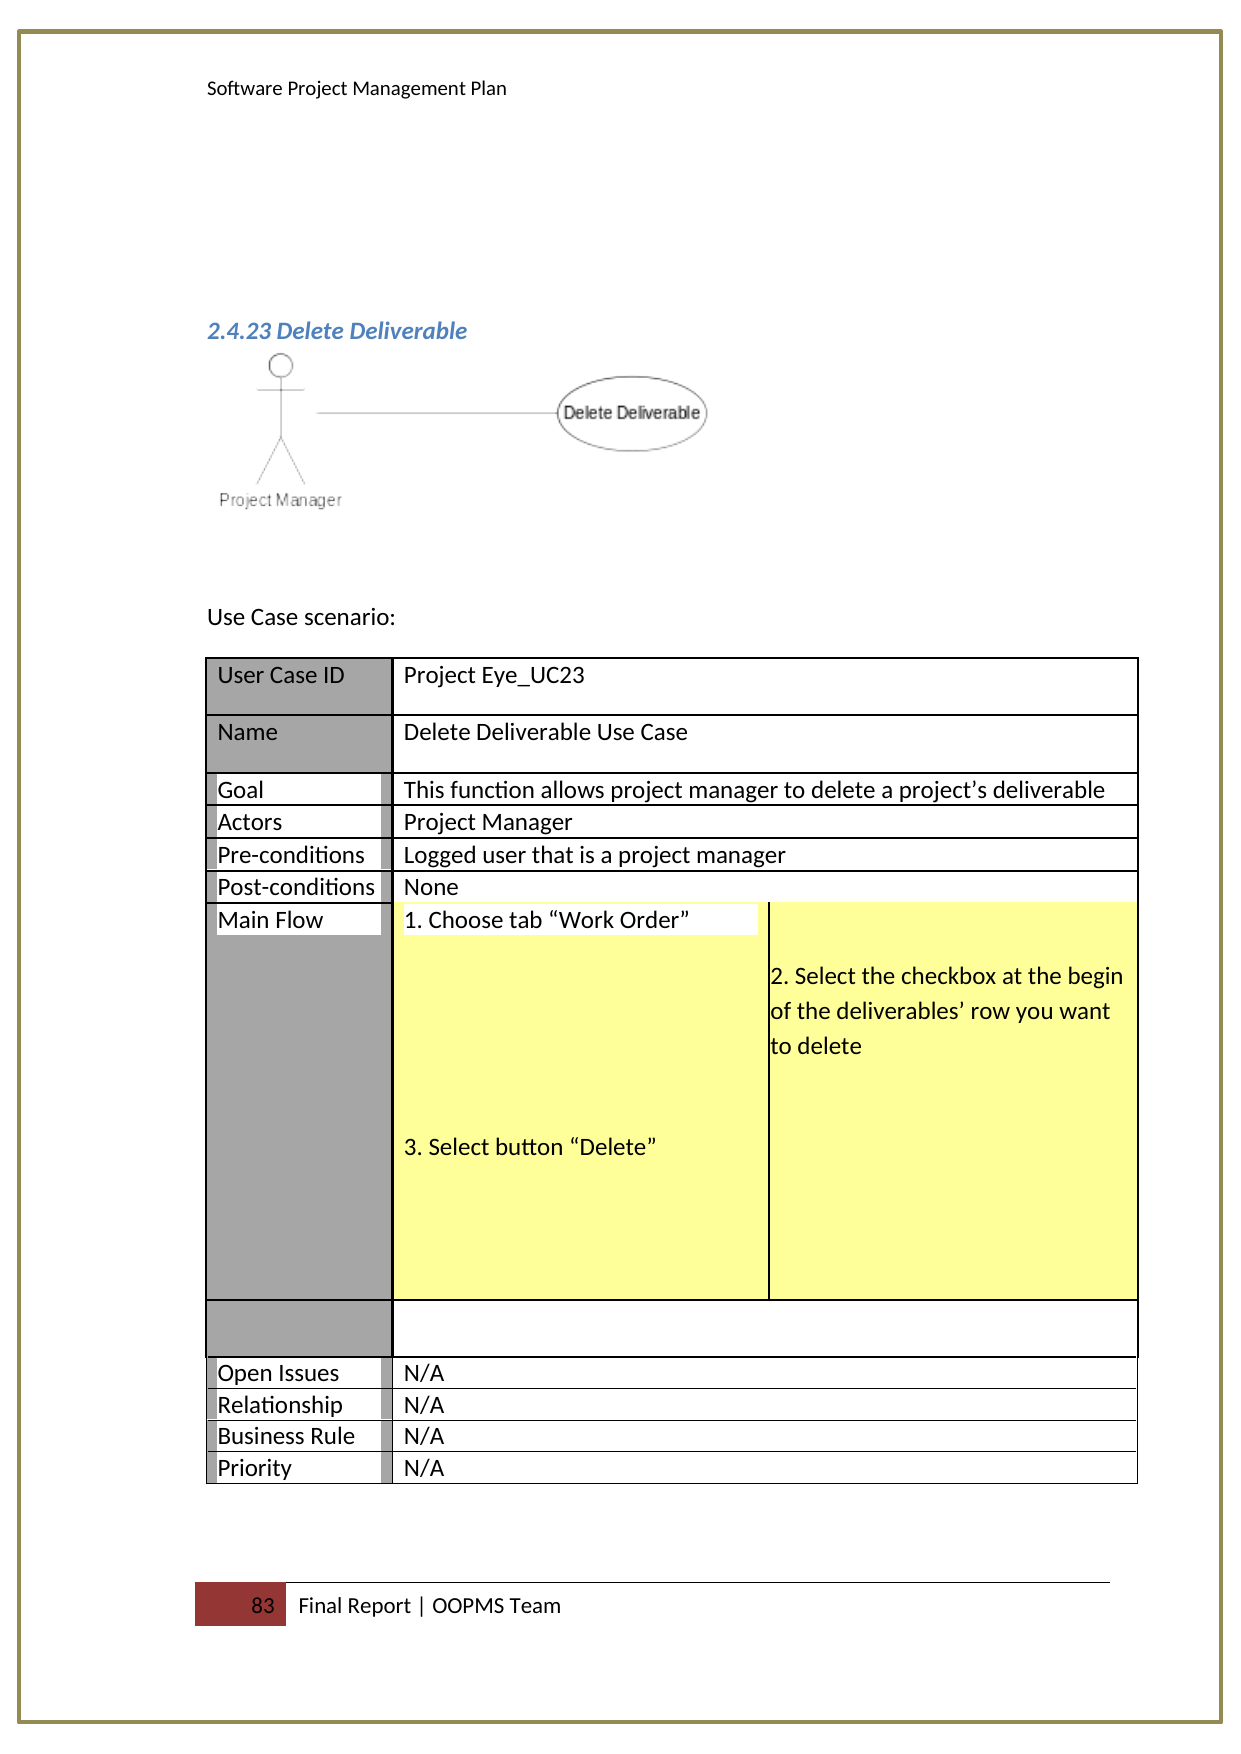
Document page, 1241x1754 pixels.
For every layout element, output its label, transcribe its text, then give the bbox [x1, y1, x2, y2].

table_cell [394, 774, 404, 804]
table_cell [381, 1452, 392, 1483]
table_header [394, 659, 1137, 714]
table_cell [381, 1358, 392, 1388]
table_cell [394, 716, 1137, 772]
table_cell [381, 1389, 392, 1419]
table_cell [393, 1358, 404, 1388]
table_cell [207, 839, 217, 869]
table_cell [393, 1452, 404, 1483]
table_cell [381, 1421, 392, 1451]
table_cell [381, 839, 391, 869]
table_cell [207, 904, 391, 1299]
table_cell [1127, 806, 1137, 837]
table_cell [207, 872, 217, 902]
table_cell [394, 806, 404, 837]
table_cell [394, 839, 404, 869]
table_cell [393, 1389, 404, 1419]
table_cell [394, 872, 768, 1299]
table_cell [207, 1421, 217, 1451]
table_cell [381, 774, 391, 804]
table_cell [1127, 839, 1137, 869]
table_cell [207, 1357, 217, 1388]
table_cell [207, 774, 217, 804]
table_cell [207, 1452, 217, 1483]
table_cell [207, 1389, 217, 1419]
subtitle 2.4.23 Delete Deliverable [207, 315, 1122, 346]
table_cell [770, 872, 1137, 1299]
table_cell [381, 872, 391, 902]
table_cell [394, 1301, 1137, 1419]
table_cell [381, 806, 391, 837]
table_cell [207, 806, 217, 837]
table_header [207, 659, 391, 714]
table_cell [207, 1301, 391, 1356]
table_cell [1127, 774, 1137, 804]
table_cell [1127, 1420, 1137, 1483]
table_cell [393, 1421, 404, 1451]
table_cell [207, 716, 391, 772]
text Use Case scenario: [207, 601, 1122, 632]
